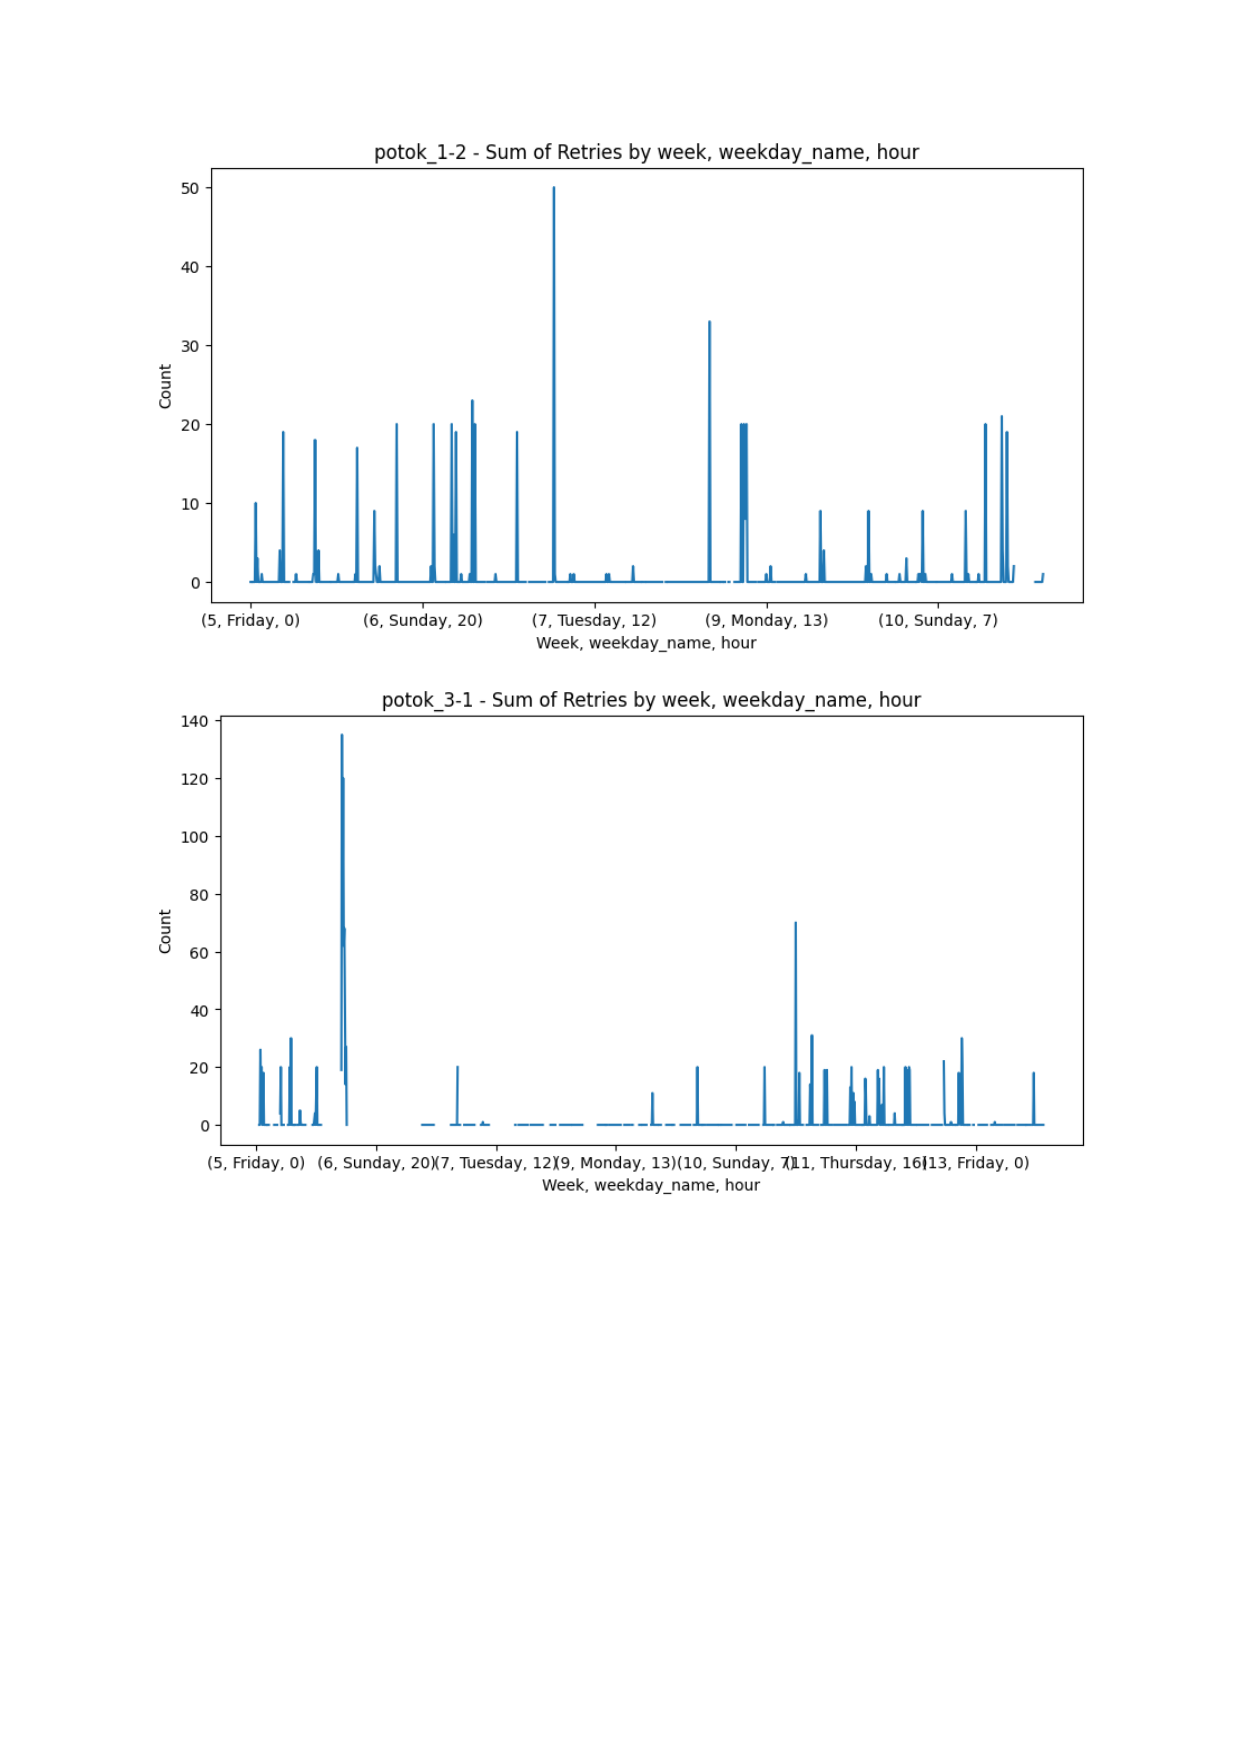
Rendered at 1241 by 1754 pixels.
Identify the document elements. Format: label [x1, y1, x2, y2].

picture [147, 680, 1093, 1204]
picture [147, 132, 1093, 662]
